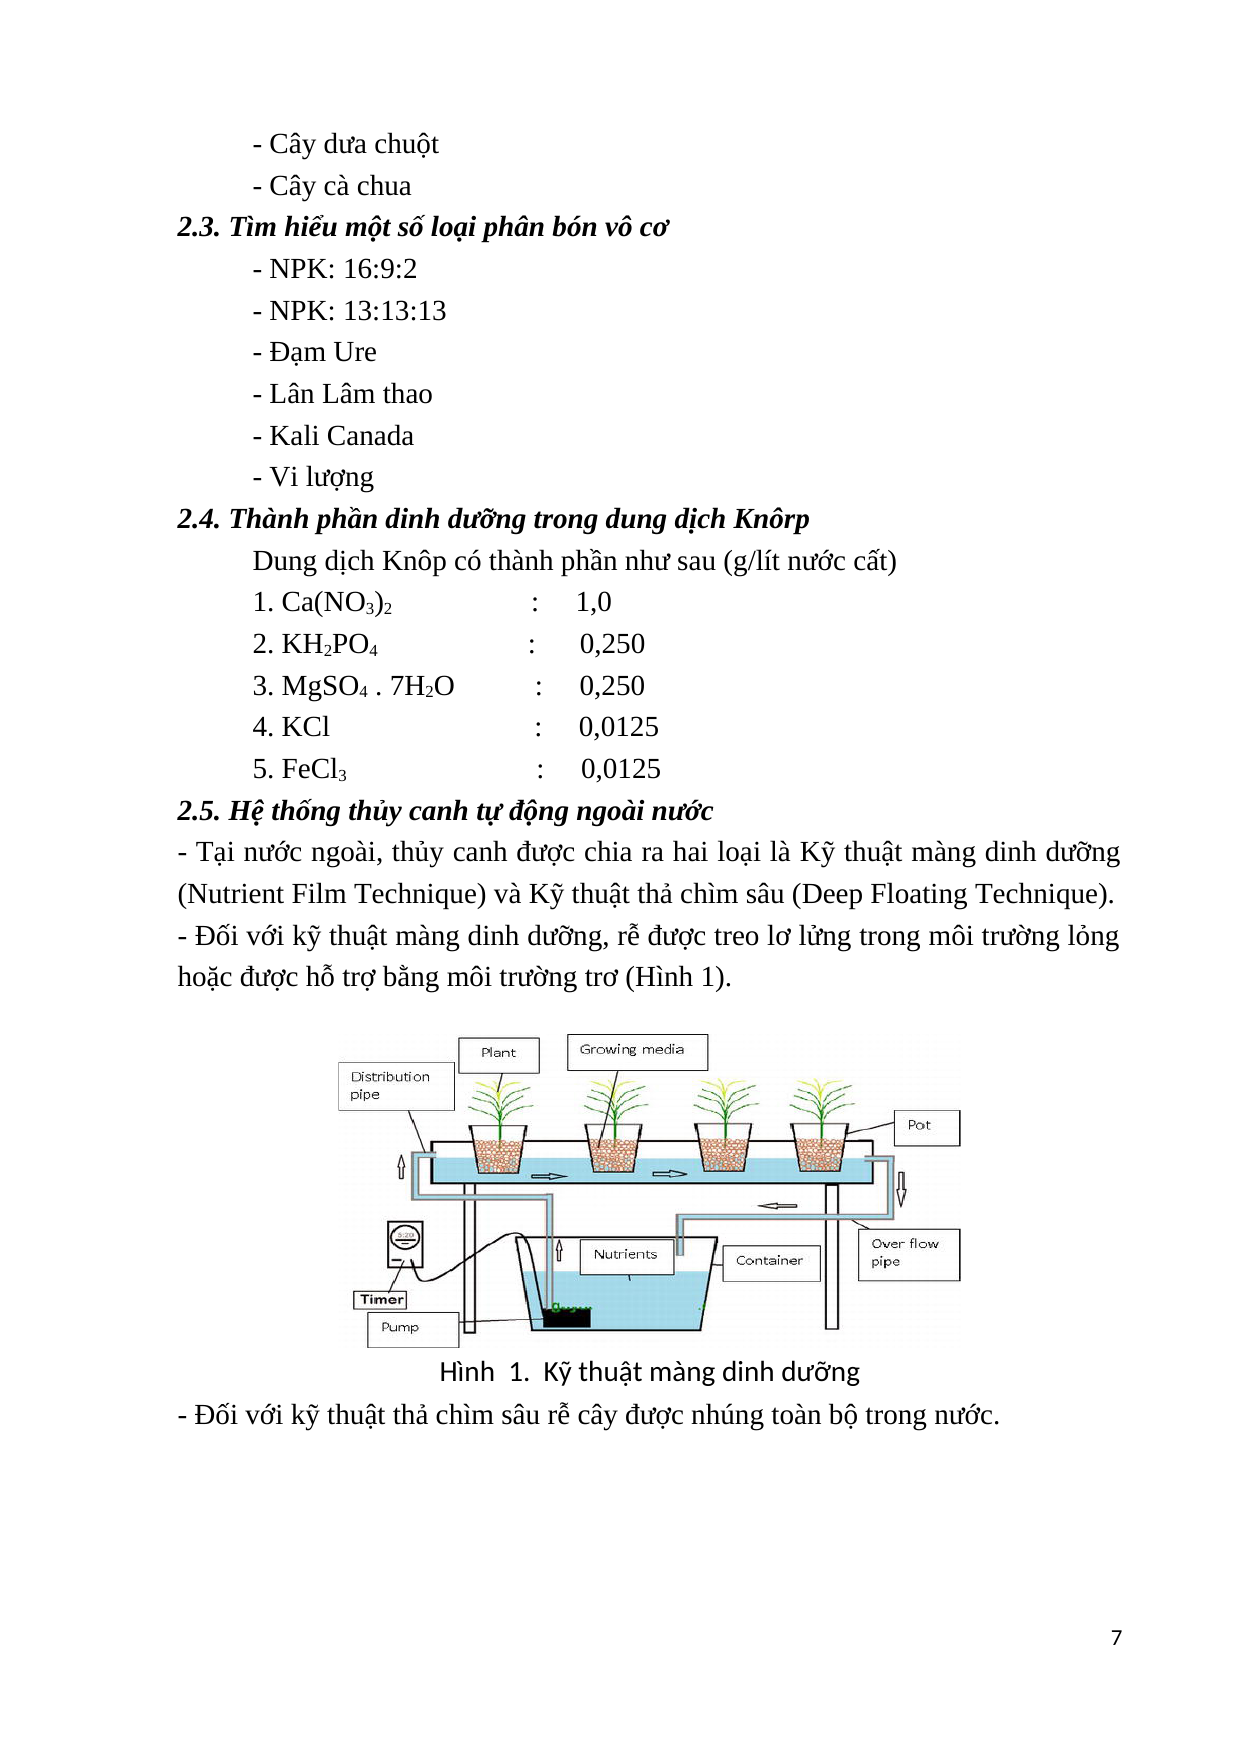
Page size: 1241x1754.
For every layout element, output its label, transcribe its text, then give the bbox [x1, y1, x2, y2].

text - Lân Lâm thao [177, 368, 1122, 410]
picture [338, 1034, 961, 1348]
text Hình 1. Kỹ thuật màng dinh dưỡng [177, 1347, 1122, 1389]
text - Tại nước ngoài, thủy canh được chia ra hai loại là Kỹ thuật màng dinh dưỡng (Nutrient Film Technique) và Kỹ thuật thả chìm sâu (Deep Floating Technique). [177, 826, 1122, 910]
text 2.3. Tìm hiểu một số loại phân bón vô cơ [177, 201, 1122, 243]
text - Vi lượng [177, 451, 1122, 493]
text 5. FeCl3 : 0,0125 [177, 743, 1122, 785]
text 4. KCl : 0,0125 [177, 701, 1122, 743]
text - Đối với kỹ thuật thả chìm sâu rễ cây được nhúng toàn bộ trong nước. [177, 1389, 1122, 1431]
text - NPK: 16:9:2 [177, 243, 1122, 285]
text 2.5. Hệ thống thủy canh tự động ngoài nước [177, 785, 1122, 826]
text 3. MgSO4 . 7H2O : 0,250 [177, 660, 1122, 701]
text Dung dịch Knôp có thành phần như sau (g/lít nước cất) [177, 535, 1122, 576]
text - Cây dưa chuột [177, 118, 1122, 160]
text - Đối với kỹ thuật màng dinh dưỡng, rễ được treo lơ lửng trong môi trường lỏng hoặc được hỗ trợ bằng môi trường trơ (Hình 1). [177, 910, 1122, 993]
text 2.4. Thành phần dinh dưỡng trong dung dịch Knôrp [177, 493, 1122, 535]
text - NPK: 13:13:13 [177, 285, 1122, 326]
text 1. Ca(NO3)2 : 1,0 [177, 576, 1122, 618]
text - Kali Canada [177, 410, 1122, 451]
text - Cây cà chua [177, 160, 1122, 201]
text 2. KH2PO4 : 0,250 [177, 618, 1122, 660]
text - Đạm Ure [177, 326, 1122, 368]
